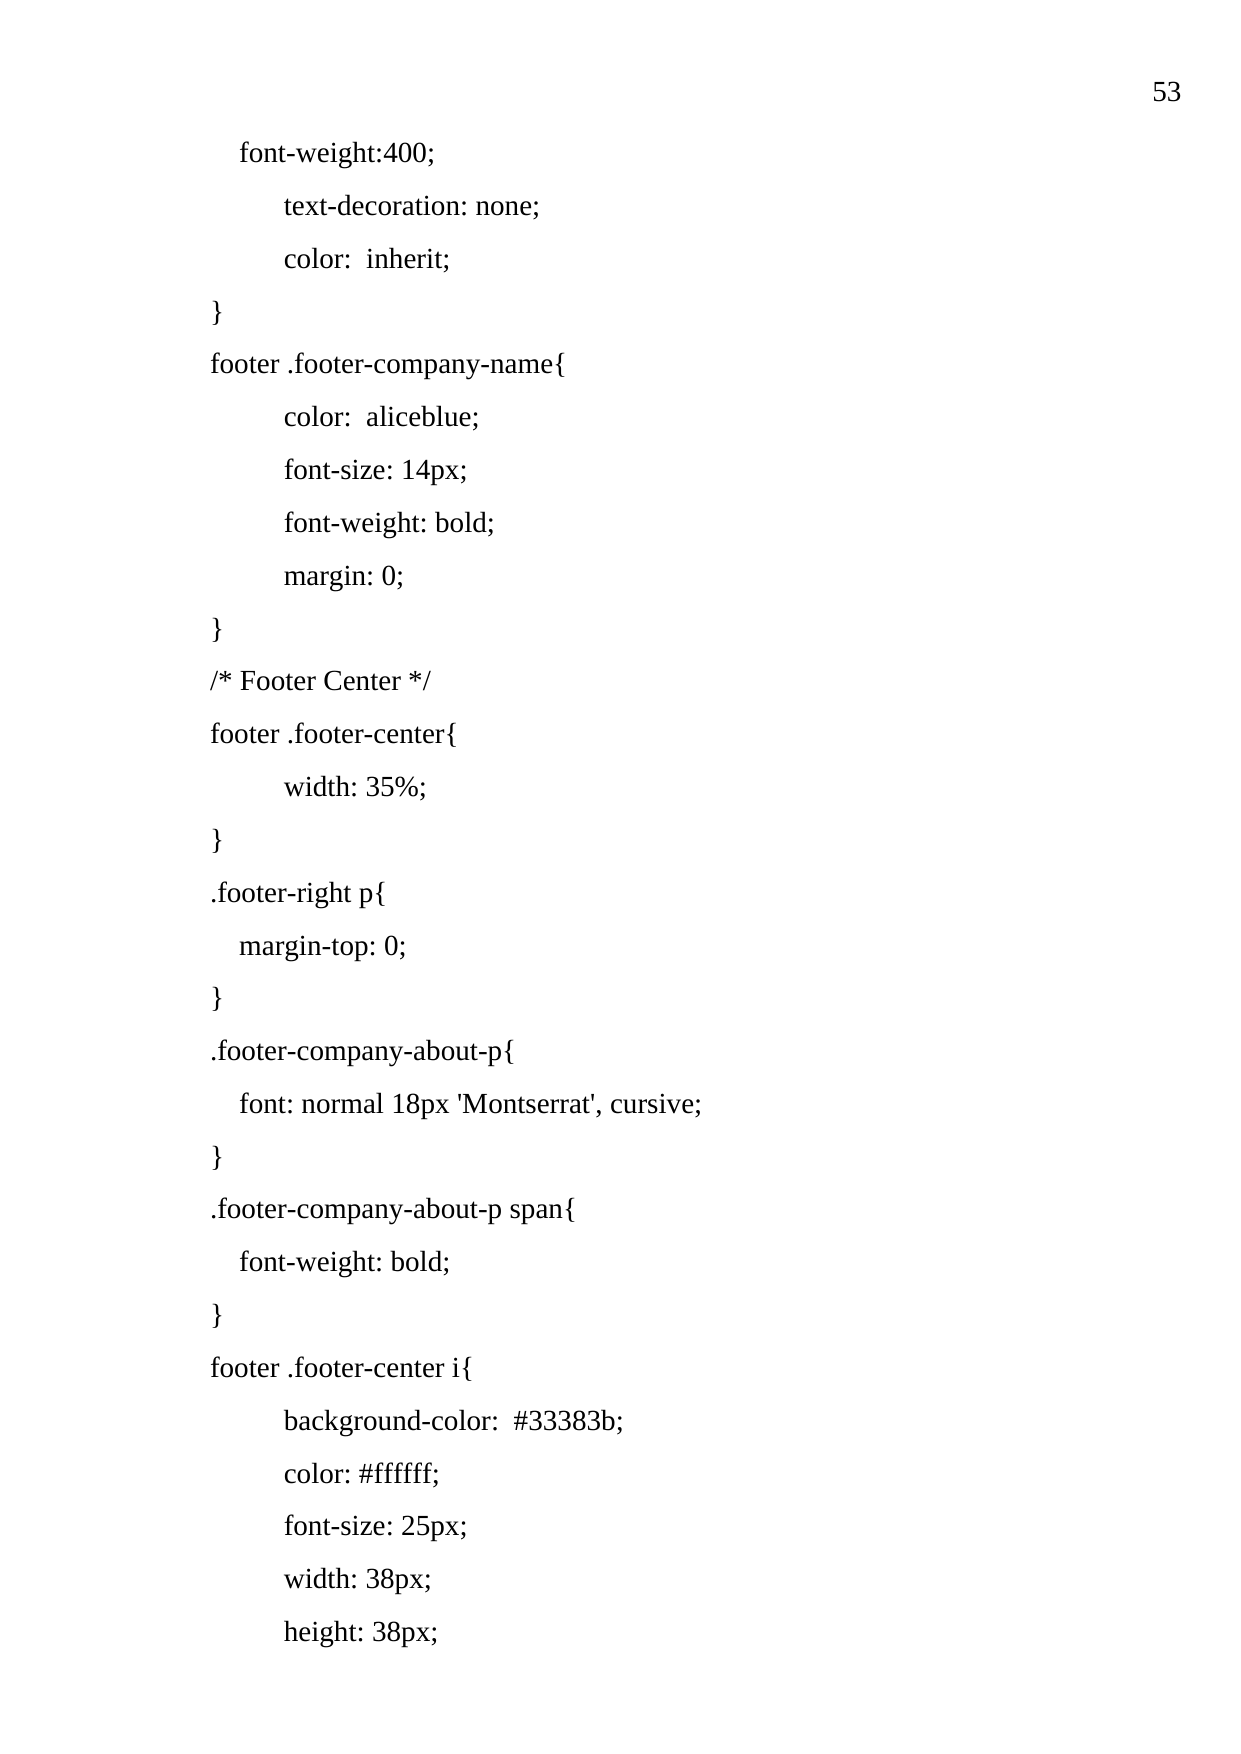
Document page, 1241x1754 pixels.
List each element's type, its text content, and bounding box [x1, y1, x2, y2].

text color: inherit; [210, 241, 1181, 274]
text .footer-right p{ [210, 875, 1181, 908]
text height: 38px; [210, 1614, 1181, 1648]
text width: 38px; [210, 1561, 1181, 1595]
text font-weight:400; [210, 135, 1181, 169]
text } [210, 1297, 1181, 1331]
text width: 35%; [210, 769, 1181, 803]
text font-weight: bold; [210, 505, 1181, 539]
text footer .footer-company-name{ [210, 347, 1181, 380]
text } [210, 980, 1181, 1014]
text footer .footer-center{ [210, 716, 1181, 750]
text } [210, 294, 1181, 327]
text margin: 0; [210, 558, 1181, 591]
text font: normal 18px 'Montserrat', cursive; [210, 1086, 1181, 1119]
text font-size: 25px; [210, 1508, 1181, 1542]
text } [210, 611, 1181, 644]
text /* Footer Center */ [210, 663, 1181, 697]
text margin-top: 0; [210, 928, 1181, 961]
text } [210, 1139, 1181, 1172]
text font-weight: bold; [210, 1244, 1181, 1278]
text color: #ffffff; [210, 1456, 1181, 1489]
text font-size: 14px; [210, 452, 1181, 486]
text .footer-company-about-p{ [210, 1033, 1181, 1067]
text color: aliceblue; [210, 399, 1181, 433]
text footer .footer-center i{ [210, 1350, 1181, 1384]
text } [210, 822, 1181, 856]
text .footer-company-about-p span{ [210, 1192, 1181, 1225]
text text-decoration: none; [210, 188, 1181, 222]
text background-color: #33383b; [210, 1403, 1181, 1436]
